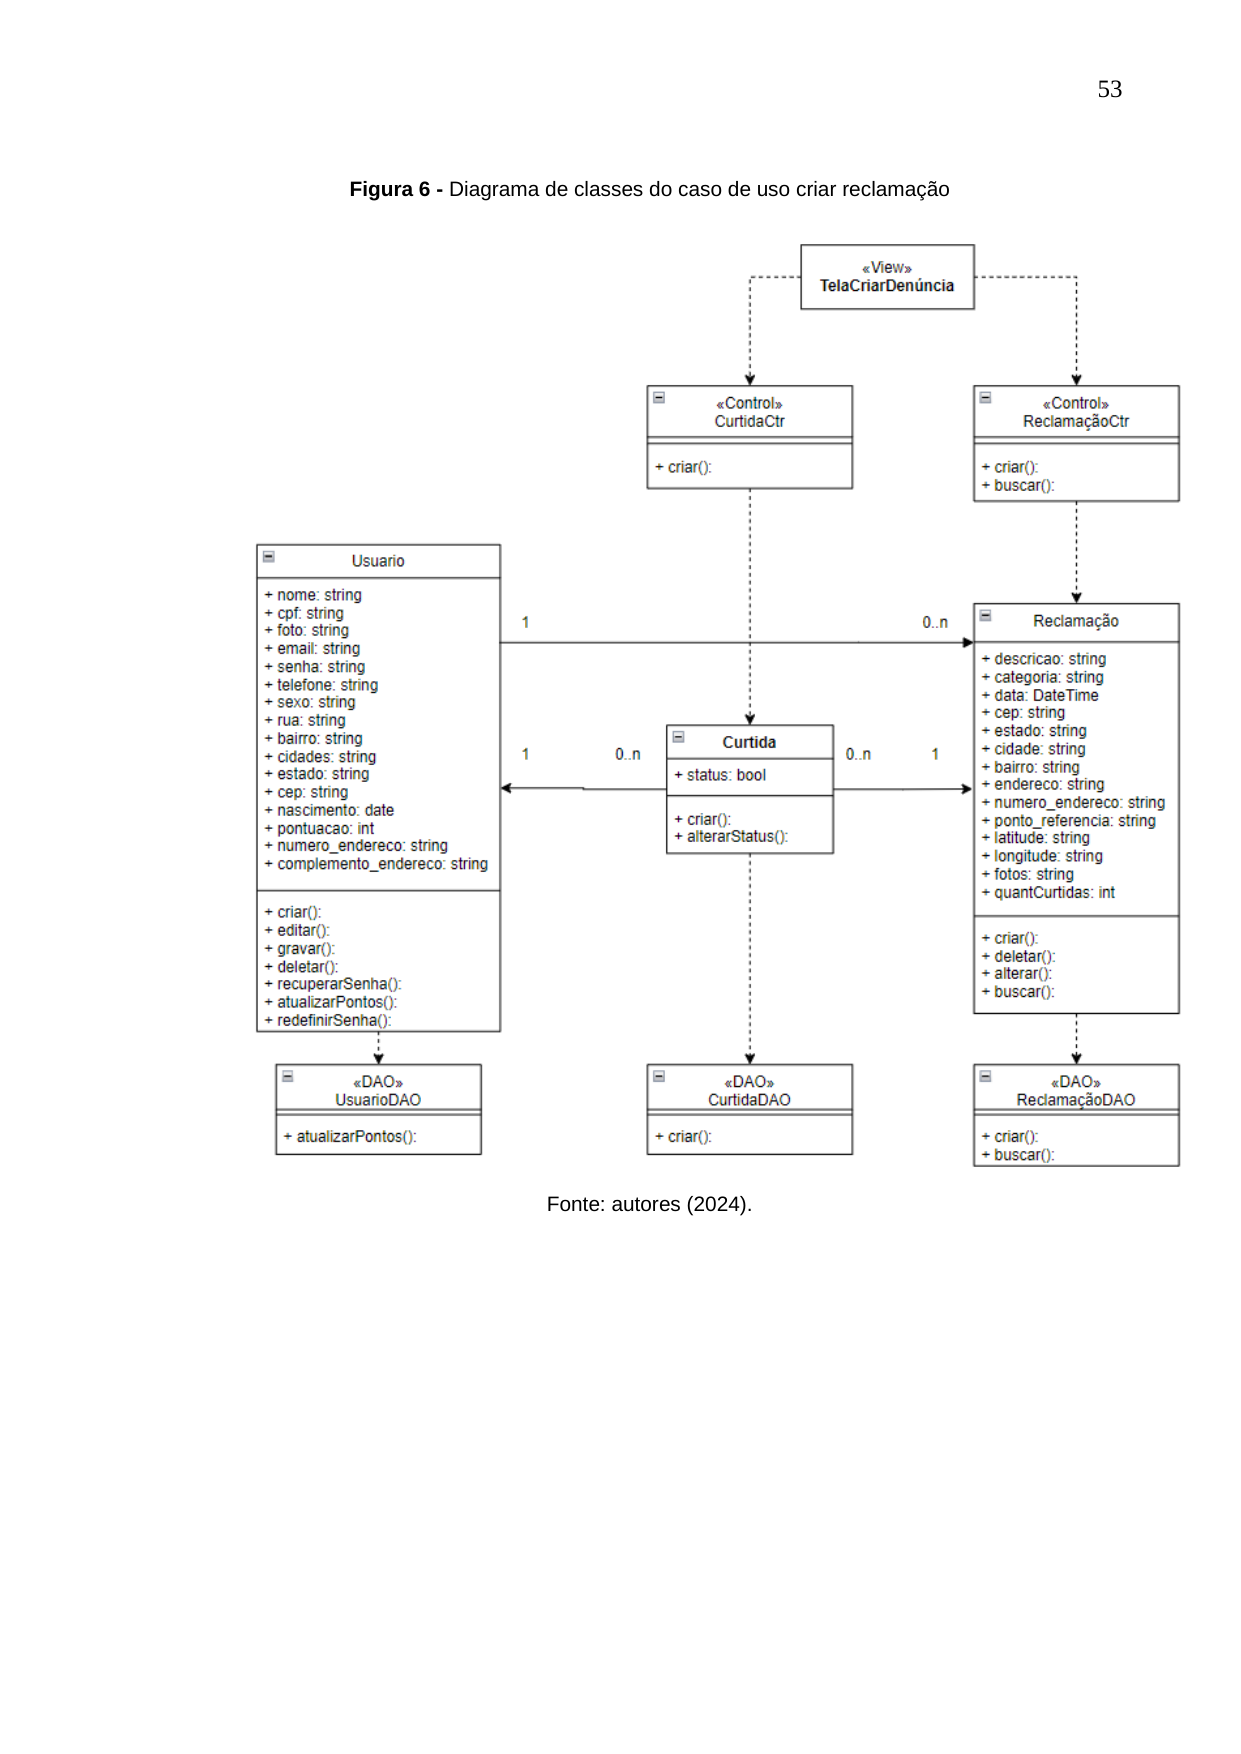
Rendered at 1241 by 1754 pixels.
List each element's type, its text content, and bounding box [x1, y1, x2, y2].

picture [251, 213, 1196, 1180]
text Figura 6 - Diagrama de classes do caso de uso criar reclamação [177, 177, 1122, 201]
